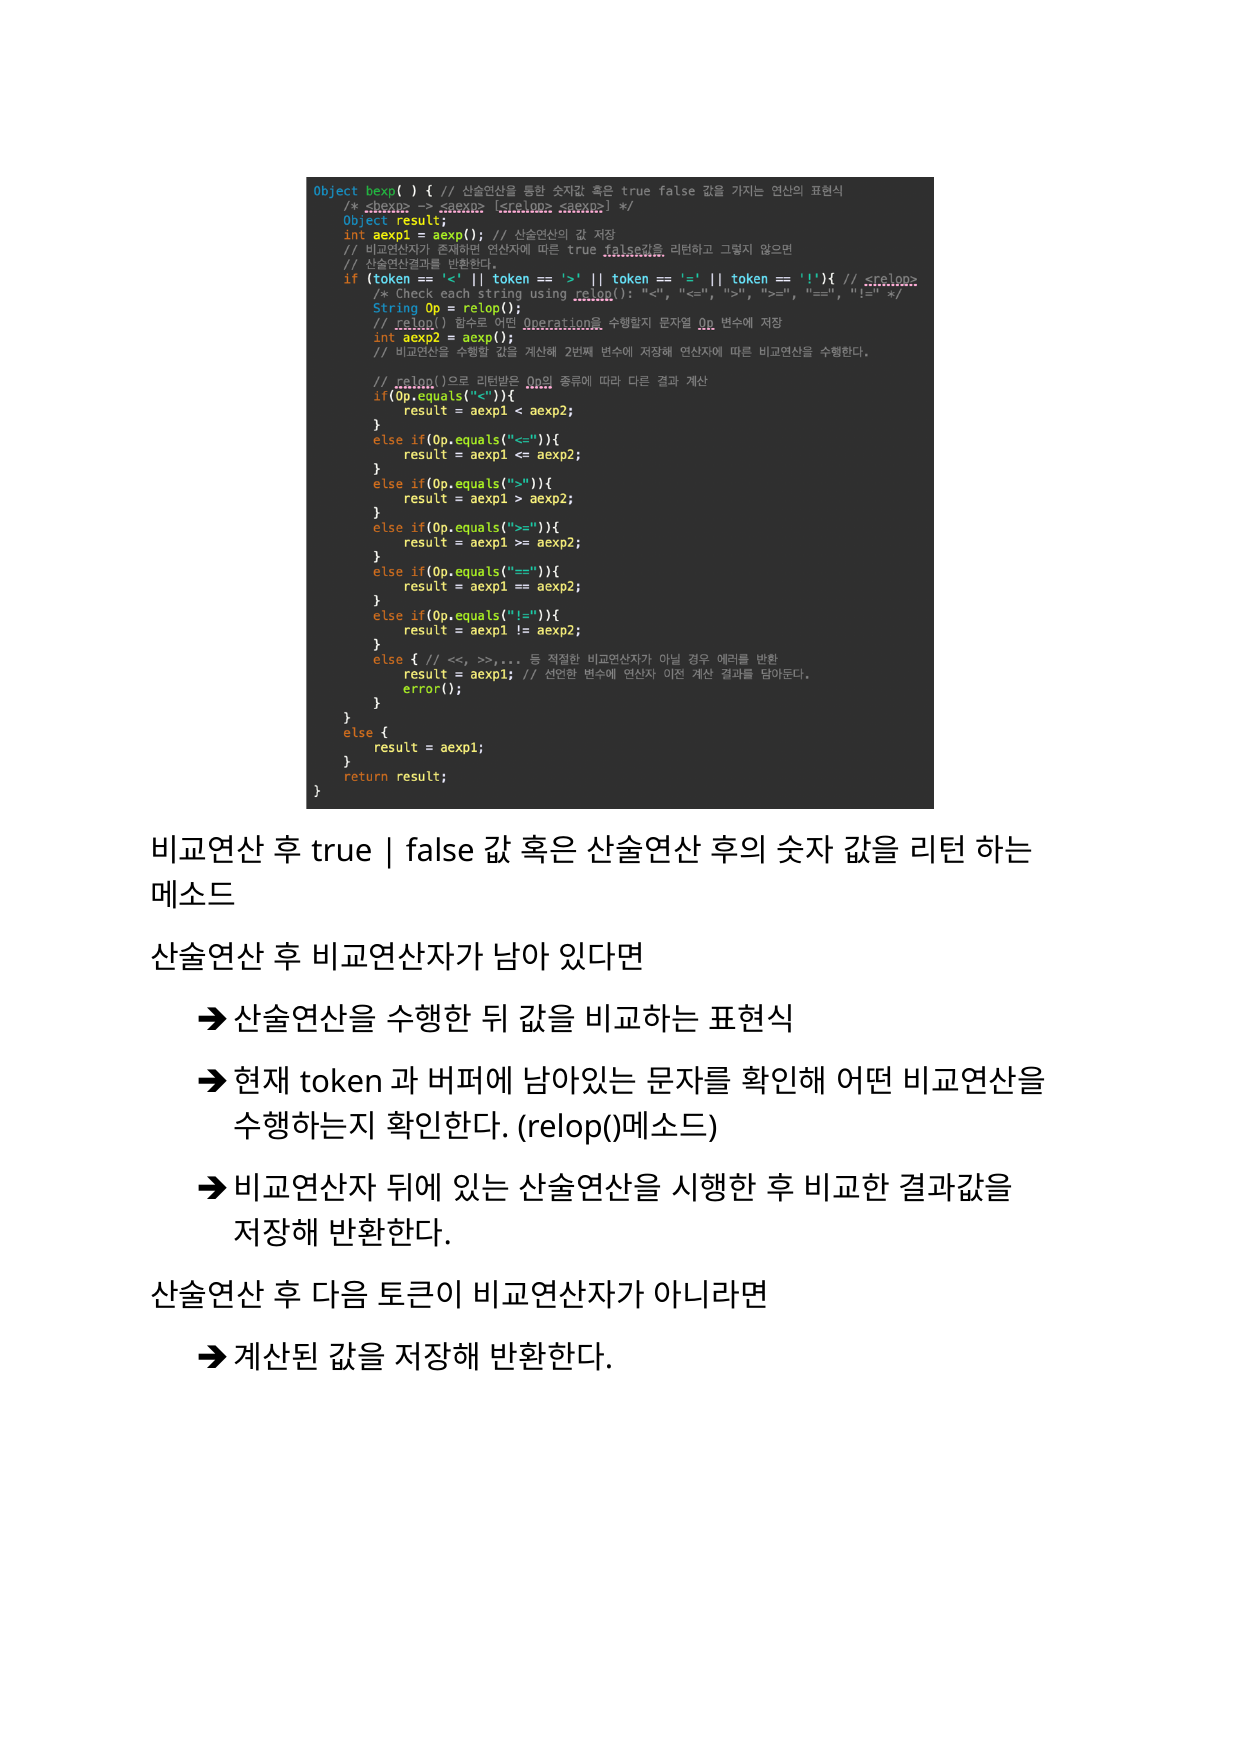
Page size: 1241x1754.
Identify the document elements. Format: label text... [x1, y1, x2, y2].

list 계산된 값을 저장해 반환한다. [196, 1332, 1090, 1378]
text 산술연산 후 비교연산자가 남아 있다면 [150, 932, 1090, 977]
picture [306, 177, 934, 809]
list 산술연산을 수행한 뒤 값을 비교하는 표현식 [196, 994, 1090, 1039]
list 비교연산자 뒤에 있는 산술연산을 시행한 후 비교한 결과값을 저장해 반환한다. [196, 1163, 1090, 1254]
list 현재 token과 버퍼에 남아있는 문자를 확인해 어떤 비교연산을 수행하는지 확인한다. (relop()메소드) [196, 1056, 1090, 1147]
text 산술연산 후 다음 토큰이 비교연산자가 아니라면 [150, 1271, 1090, 1316]
text 비교연산 후 true | false 값 혹은 산술연산 후의 숫자 값을 리턴 하는 메소드 [150, 825, 1090, 915]
